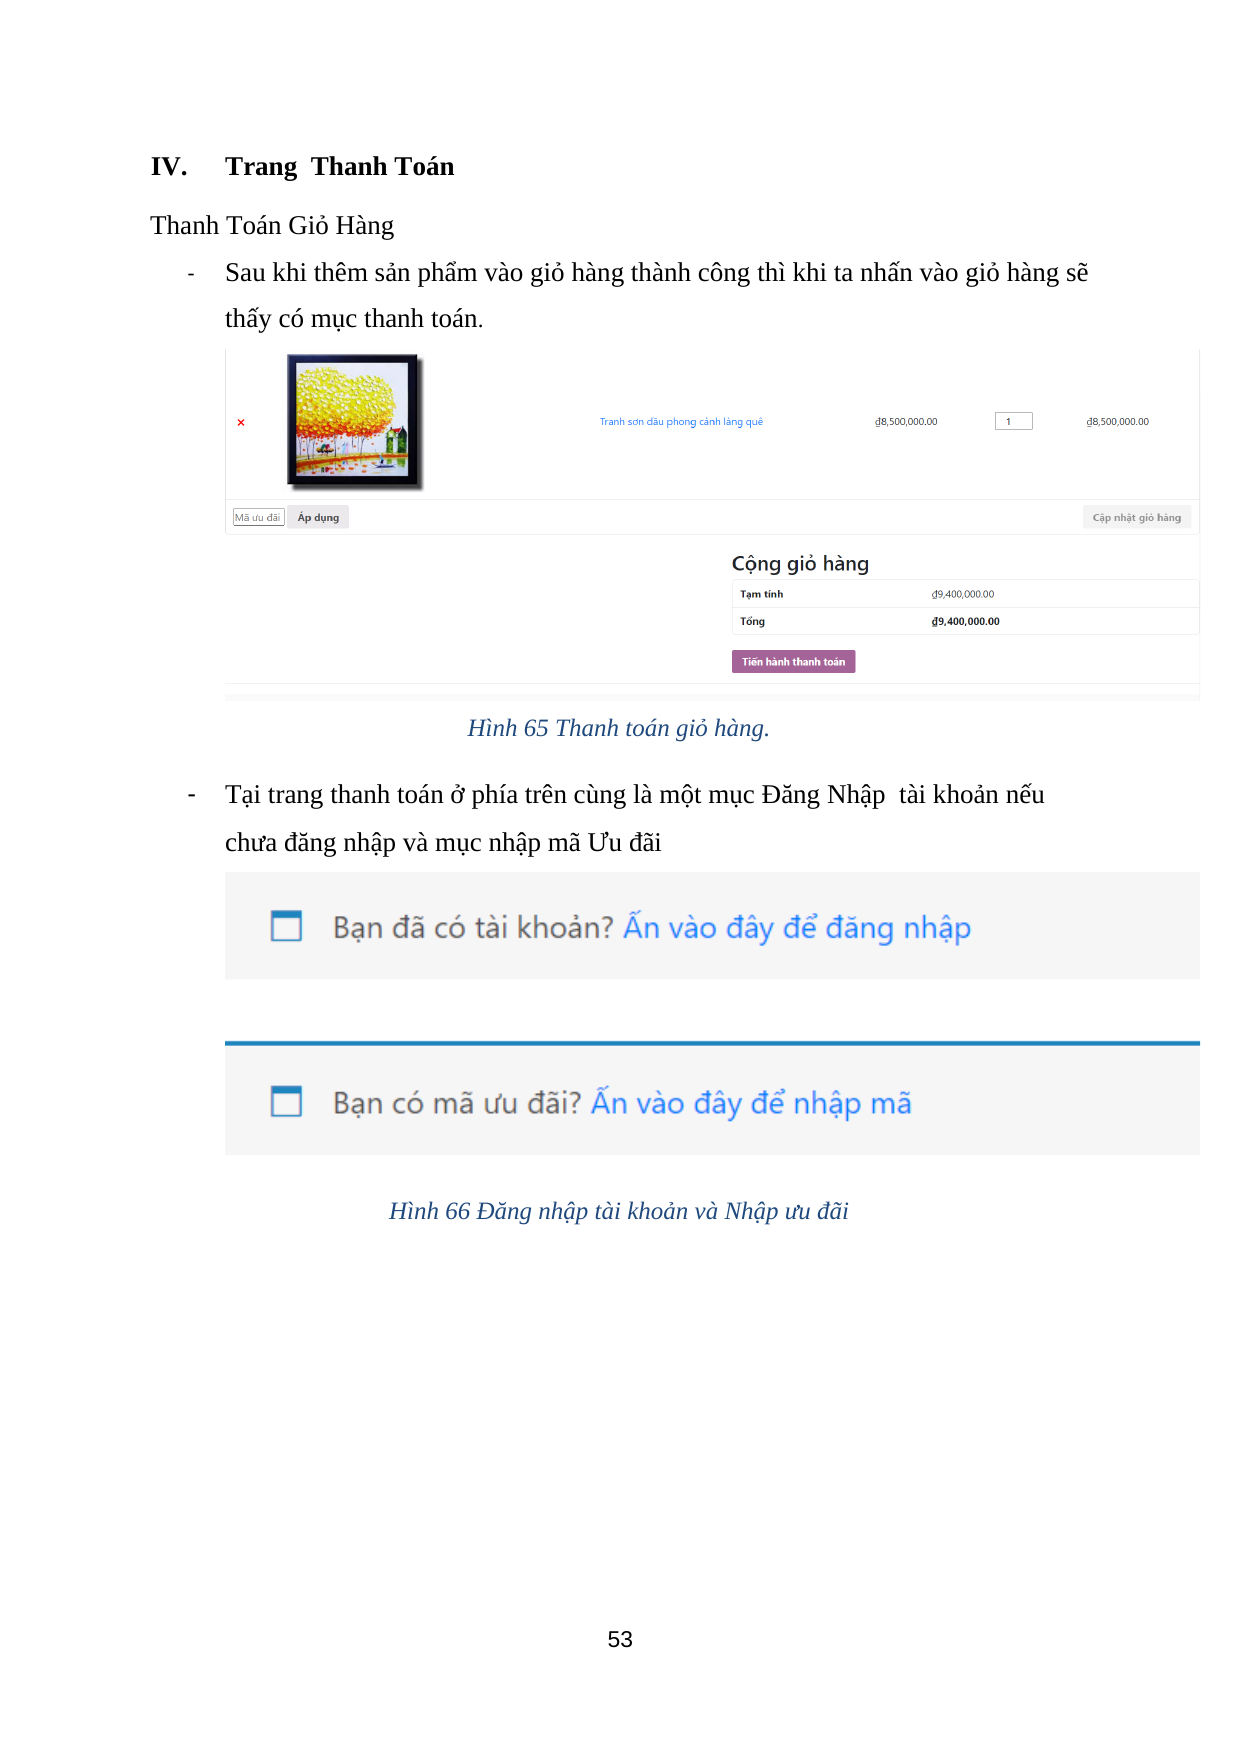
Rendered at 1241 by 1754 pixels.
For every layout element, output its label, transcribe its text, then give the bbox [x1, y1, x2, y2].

text Thanh Toán Giỏ Hàng [150, 209, 1090, 240]
subtitle Trang Thanh Toán [187, 150, 1090, 181]
text Hình 65 Thanh toán giỏ hàng. [150, 713, 1090, 742]
text Hình 66 Đăng nhập tài khoản và Nhập ưu đãi [150, 1196, 1090, 1225]
picture [225, 349, 1200, 701]
list Tại trang thanh toán ở phía trên cùng là một mục Đăng Nhập tài khoản nếu chưa đăng nhập và mục nhập mã Ưu đãi [187, 777, 1090, 857]
picture [225, 872, 1200, 1183]
list Sau khi thêm sản phẩm vào giỏ hàng thành công thì khi ta nhấn vào giỏ hàng sẽ thấy có mục thanh toán. [187, 256, 1090, 334]
